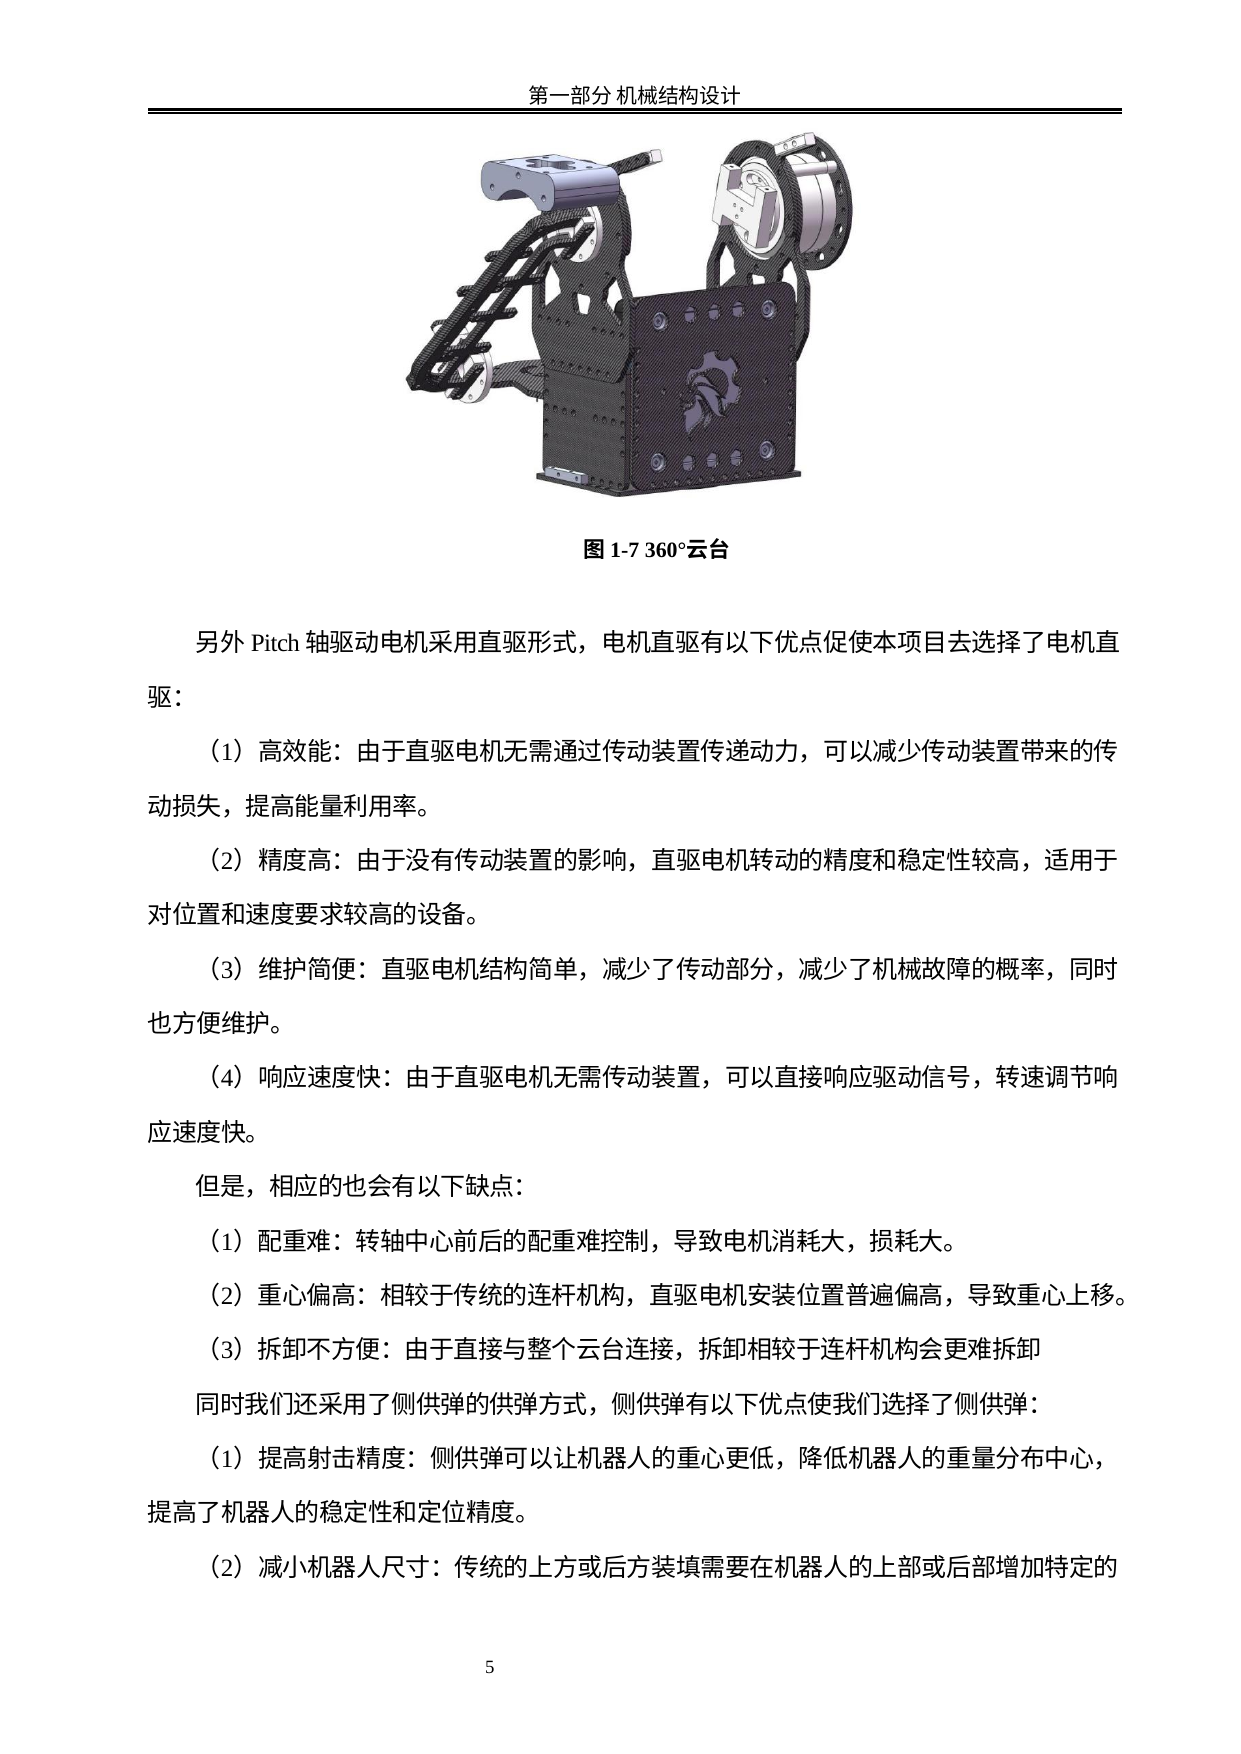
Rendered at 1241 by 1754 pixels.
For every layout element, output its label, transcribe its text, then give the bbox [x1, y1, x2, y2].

text （3）拆卸不方便：由于直接与整个云台连接，拆卸相较于连杆机构会更难拆卸 [148, 1330, 1122, 1366]
text （2）精度高：由于没有传动装置的影响，直驱电机转动的精度和稳定性较高，适用于对位置和速度要求较高的设备。 [148, 840, 1122, 931]
text 但是，相应的也会有以下缺点： [148, 1167, 1122, 1203]
text （4）响应速度快：由于直驱电机无需传动装置，可以直接响应驱动信号，转速调节响应速度快。 [148, 1058, 1122, 1148]
text （1）配重难：转轴中心前后的配重难控制，导致电机消耗大，损耗大。 [148, 1221, 1122, 1257]
text 另外Pitch轴驱动电机采用直驱形式，电机直驱有以下优点促使本项目去选择了电机直驱： [148, 623, 1122, 713]
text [148, 1547, 1122, 1583]
text 同时我们还采用了侧供弹的供弹方式，侧供弹有以下优点使我们选择了侧供弹： [148, 1384, 1122, 1420]
text 图1-7 360°云台 [148, 532, 1122, 564]
picture [382, 118, 887, 520]
text （3）维护简便：直驱电机结构简单，减少了传动部分，减少了机械故障的概率，同时也方便维护。 [148, 949, 1122, 1040]
text （1）高效能：由于直驱电机无需通过传动装置传递动力，可以减少传动装置带来的传动损失，提高能量利用率。 [148, 732, 1122, 822]
text （2）重心偏高：相较于传统的连杆机构，直驱电机安装位置普遍偏高，导致重心上移。 [148, 1275, 1122, 1312]
text （1）提高射击精度：侧供弹可以让机器人的重心更低，降低机器人的重量分布中心，提高了机器人的稳定性和定位精度。 [148, 1438, 1122, 1529]
